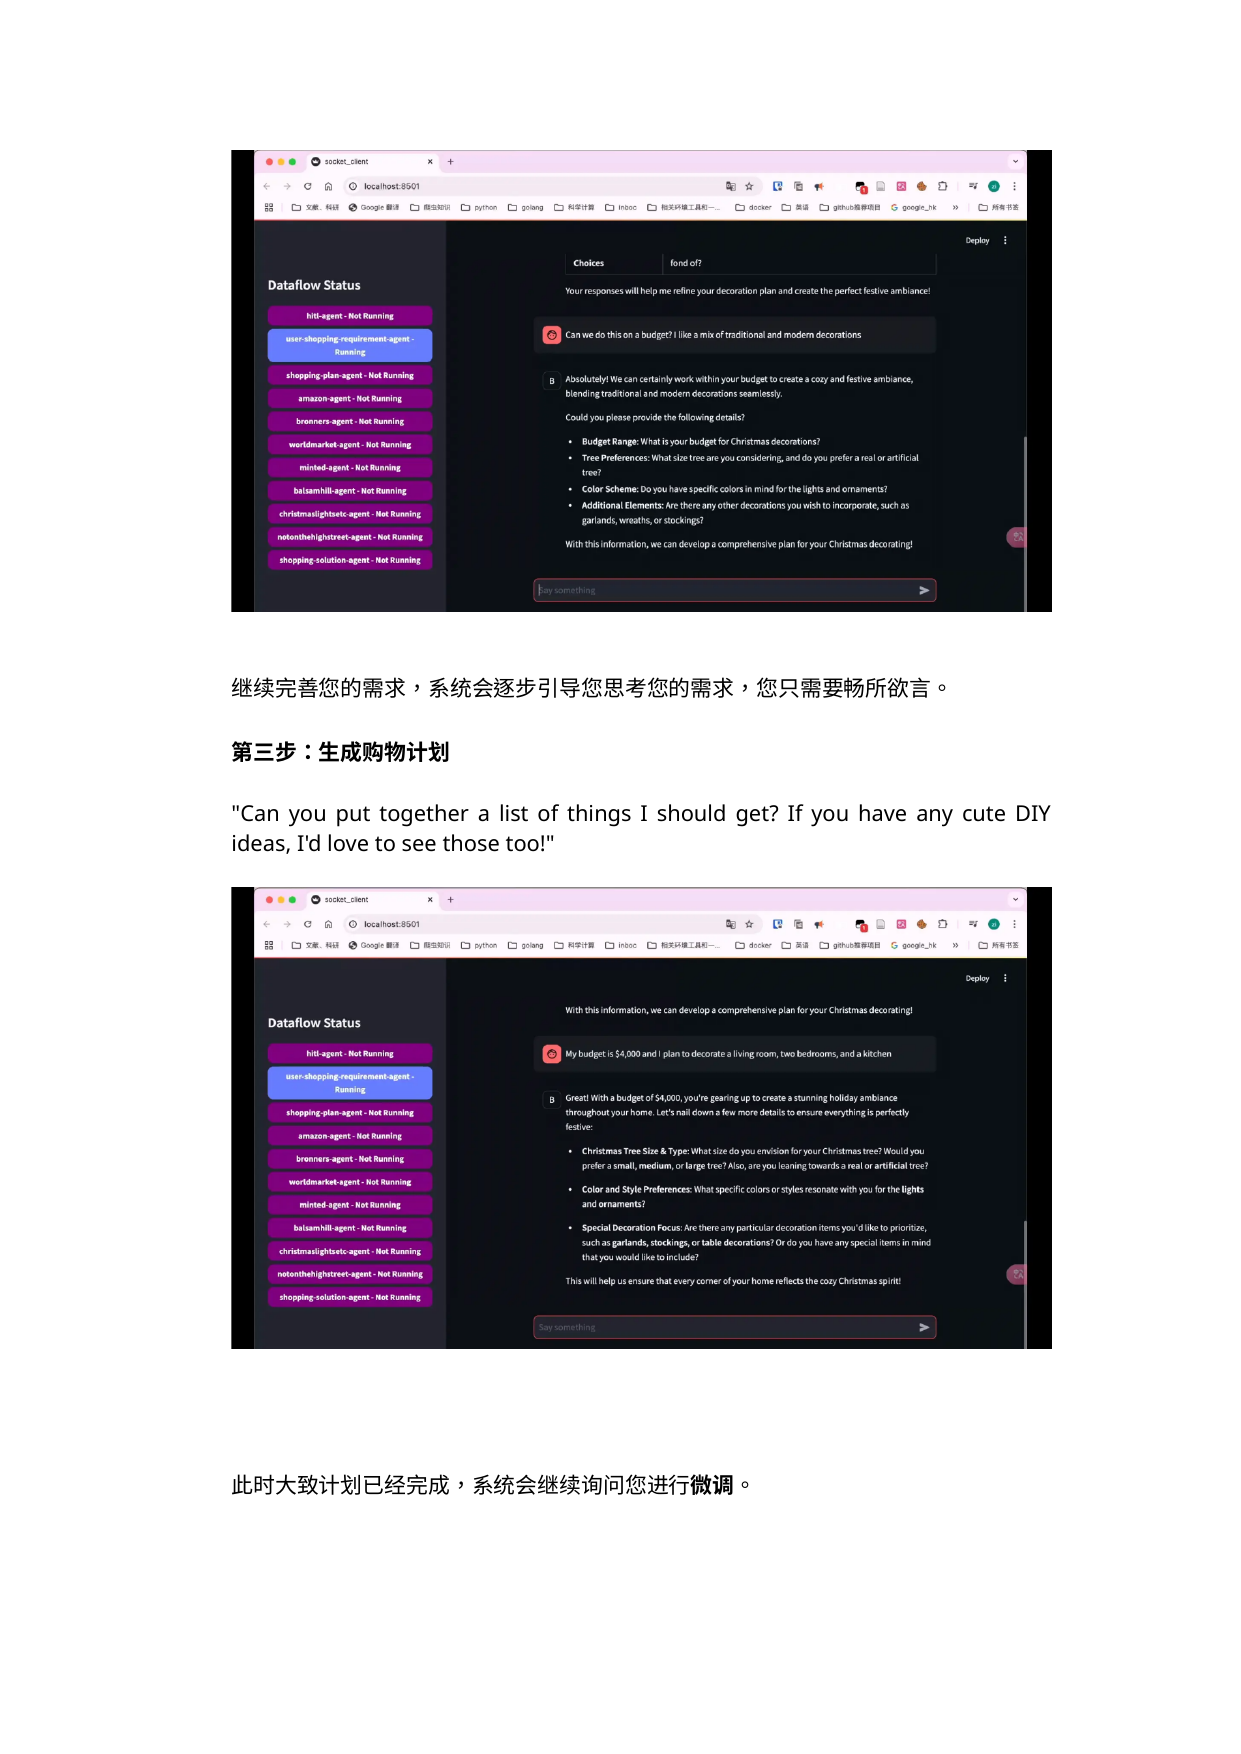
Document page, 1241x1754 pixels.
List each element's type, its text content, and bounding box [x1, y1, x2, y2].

text "Can you put together a list of things I should get? If you have any cute DIY ideas, I'd love to see those too!" [231, 798, 1053, 857]
picture [231, 150, 1052, 612]
picture [231, 887, 1052, 1349]
text 此时大致计划已经完成，系统会继续询问您进行微调。 [231, 1468, 1053, 1500]
text 继续完善您的需求，系统会逐步引导您思考您的需求，您只需要畅所欲言。 [231, 671, 1053, 703]
text 第三步：生成购物计划 [231, 734, 1053, 766]
